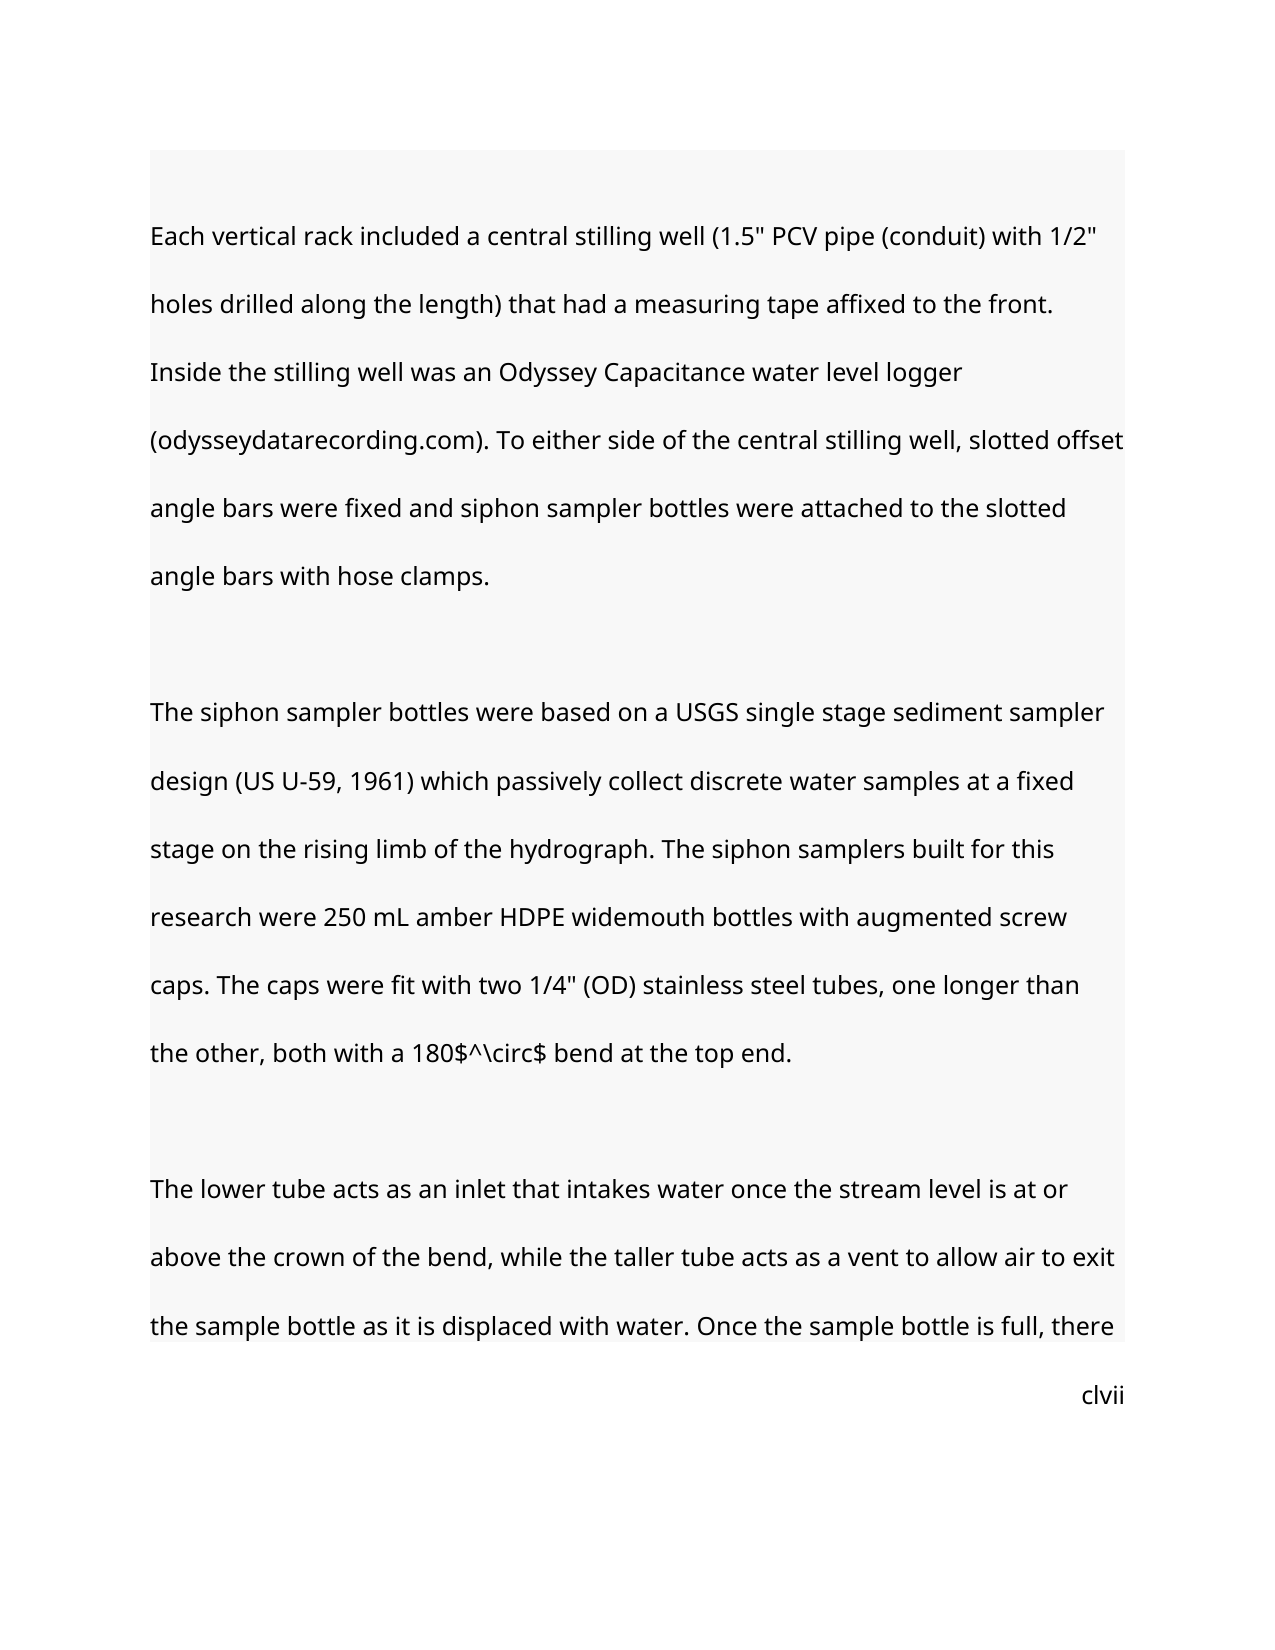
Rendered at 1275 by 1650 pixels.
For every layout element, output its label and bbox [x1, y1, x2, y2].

text [150, 150, 1125, 1342]
